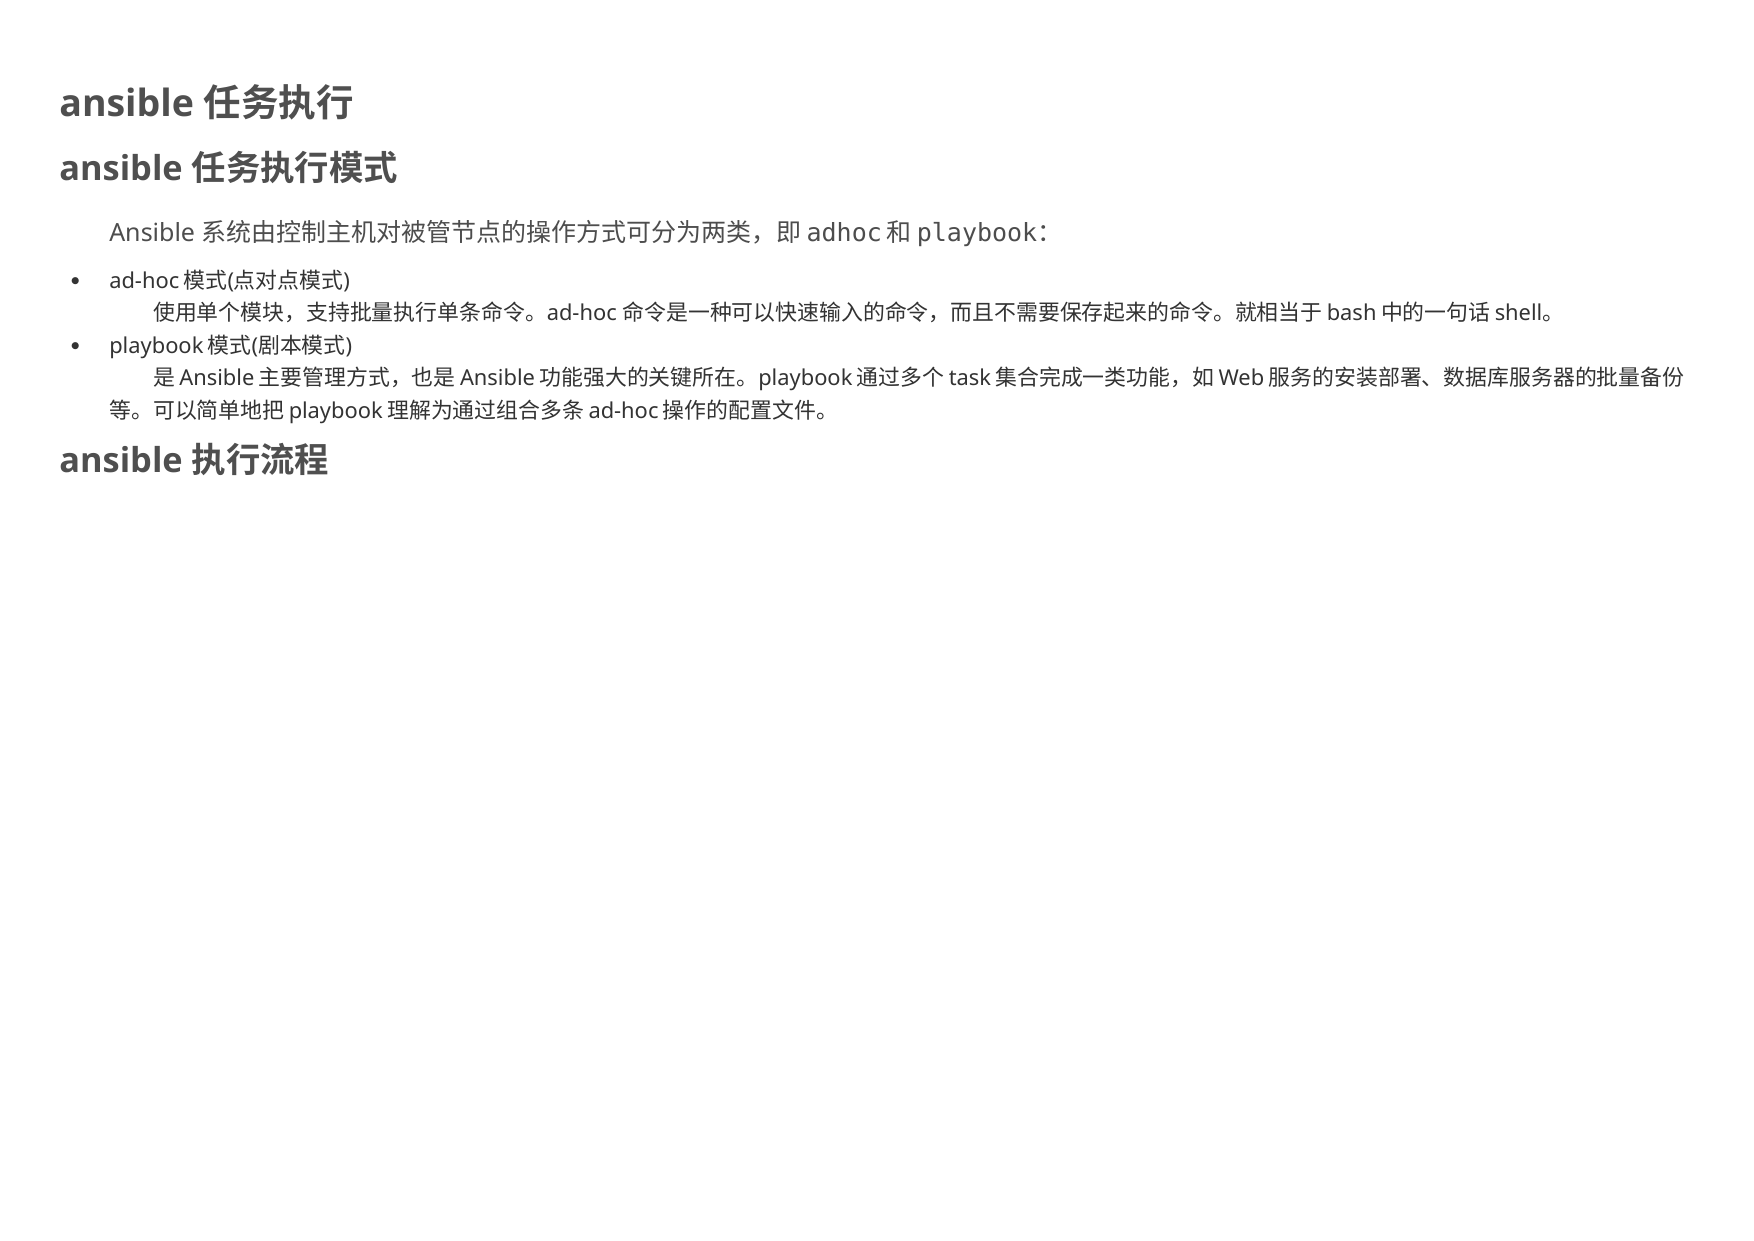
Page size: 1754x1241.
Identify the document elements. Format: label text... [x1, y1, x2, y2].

list playbook模式(剧本模式) 是Ansible主要管理方式，也是Ansible功能强大的关键所在。playbook通过多个task集合完成一类功能，如Web服务的安装部署、数据库服务器的批量备份等。可以简单地把playbook理解为通过组合多条ad-hoc操作的配置文件。 [72, 328, 1695, 425]
list ad-hoc模式(点对点模式) 使用单个模块，支持批量执行单条命令。ad-hoc 命令是一种可以快速输入的命令，而且不需要保存起来的命令。就相当于bash中的一句话shell。 [72, 263, 1695, 328]
text Ansible 系统由控制主机对被管节点的操作方式可分为两类，即adhoc和playbook： [59, 198, 1695, 263]
subtitle ansible 任务执行 [59, 68, 1695, 133]
subtitle ansible 执行流程 [59, 425, 1695, 490]
subtitle ansible 任务执行模式 [59, 133, 1695, 198]
